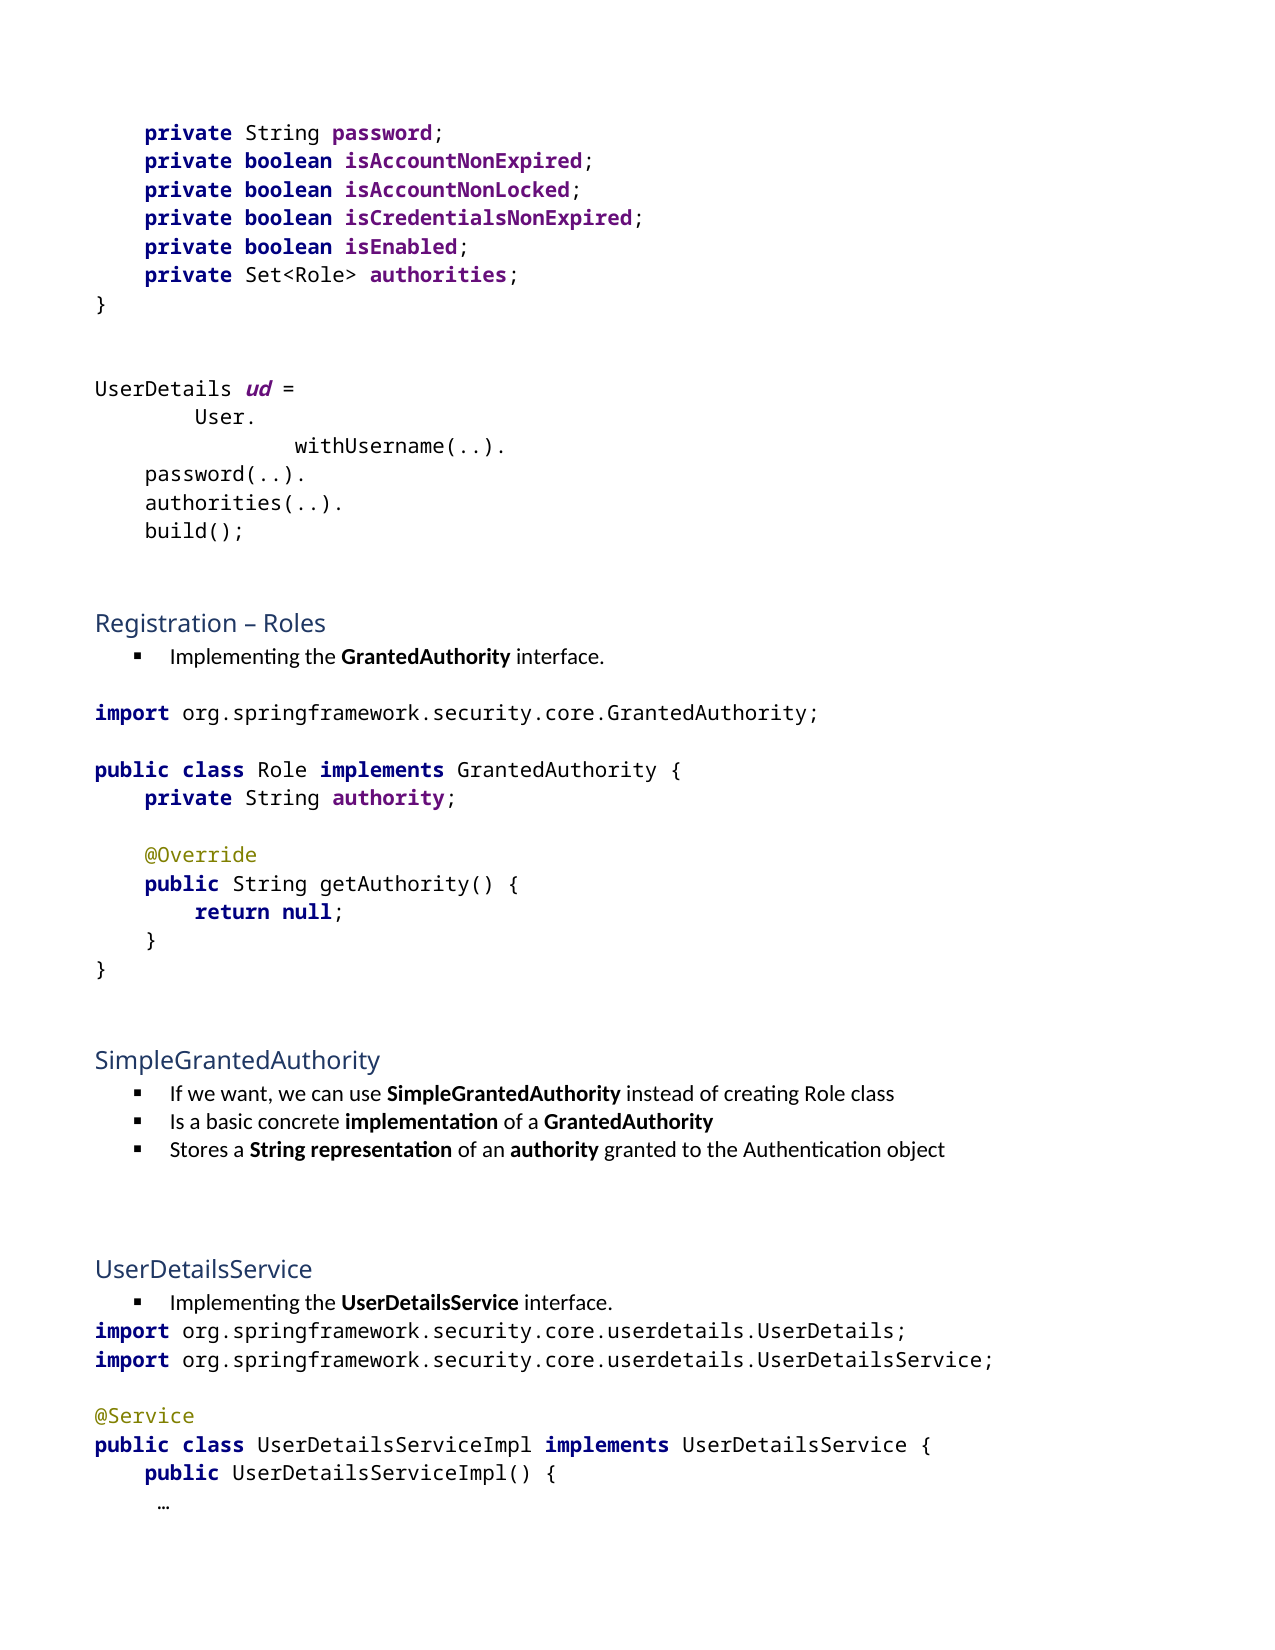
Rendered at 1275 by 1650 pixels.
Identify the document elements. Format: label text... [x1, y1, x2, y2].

list Stores a String representation of an authority granted to the Authentication object [132, 1136, 1198, 1163]
list Implementing the UserDetailsService interface. [132, 1288, 1198, 1317]
text import org.springframework.security.core.userdetails.UserDetails; import org.springframework.security.core.userdetails.UserDetailsService; [94, 1317, 1198, 1401]
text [94, 118, 1198, 317]
text UserDetails ud = User. withUsername(..). password(..). authorities(..). build(); [94, 374, 1198, 545]
list Is a basic concrete implementation of a GrantedAuthority [132, 1107, 1198, 1136]
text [94, 1401, 1198, 1515]
list If we want, we can use SimpleGrantedAuthority instead of creating Role class [132, 1079, 1198, 1107]
subtitle UserDetailsService [94, 1252, 1198, 1286]
text public class Role implements GrantedAuthority { private String authority; @Override public String getAuthority() { return null; } } [94, 727, 1198, 982]
list Implementing the GrantedAuthority interface. [132, 642, 1198, 670]
text import org.springframework.security.core.GrantedAuthority; [94, 698, 1198, 727]
subtitle Registration – Roles [94, 605, 1198, 639]
subtitle SimpleGrantedAuthority [94, 1043, 1198, 1077]
